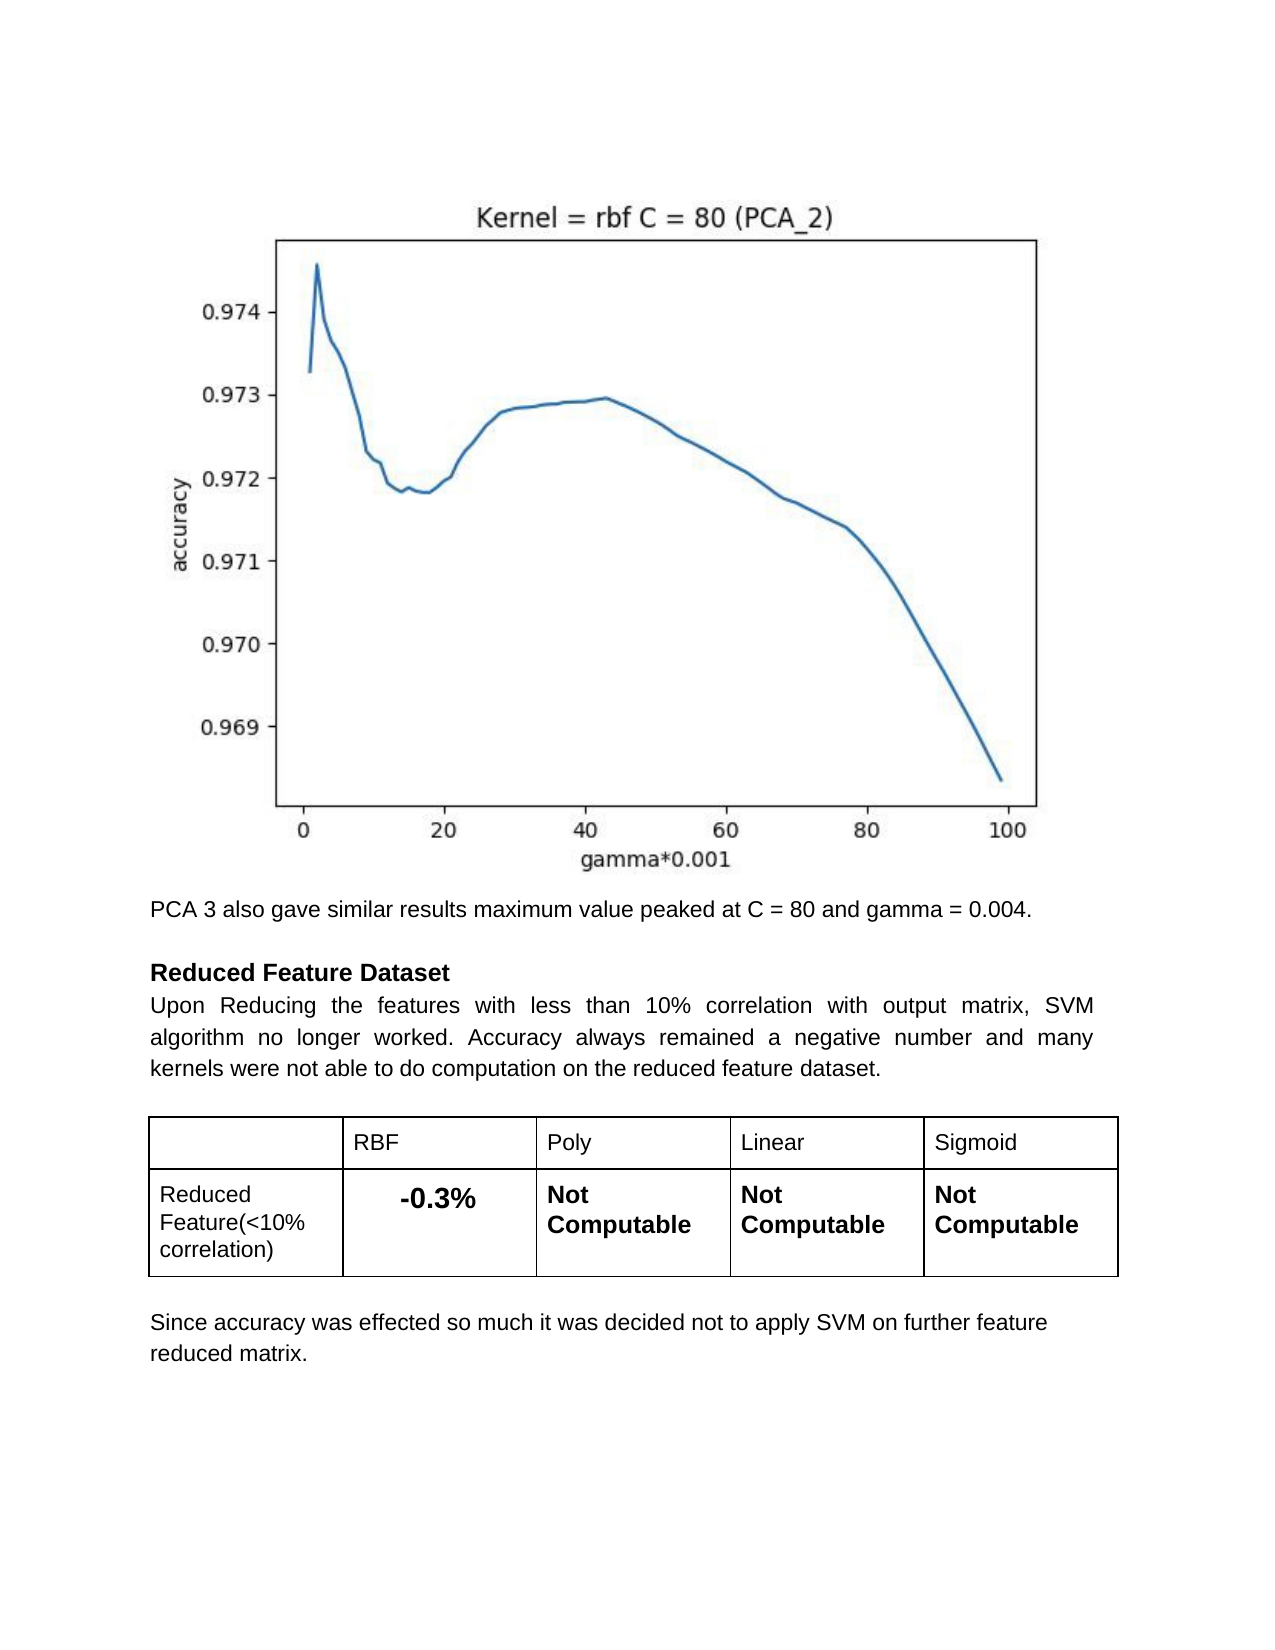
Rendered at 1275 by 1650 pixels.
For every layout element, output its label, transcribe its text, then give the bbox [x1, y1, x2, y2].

table_header [150, 1118, 342, 1168]
table_cell Reduced Feature(<10% correlation) [150, 1170, 342, 1276]
table_header Sigmoid [925, 1118, 1117, 1168]
text Since accuracy was effected so much it was decided not to apply SVM on further feature reduced matrix. [150, 1309, 1120, 1366]
table_cell Not Computable [731, 1170, 923, 1276]
text Upon Reducing the features with less than 10% correlation with output matrix, SVM algorithm no longer worked. Accuracy always remained a negative number and many kernels were not able to do computation on the reduced feature dataset. [150, 992, 1095, 1081]
table_header Poly [537, 1118, 730, 1168]
table_header Linear [731, 1118, 923, 1168]
table_header RBF [344, 1118, 536, 1168]
text PCA 3 also gave similar results maximum value peaked at C = 80 and gamma = 0.004. [150, 896, 1139, 922]
picture [153, 152, 1134, 887]
table_cell -0.3% [344, 1170, 536, 1276]
table_cell Not Computable [925, 1170, 1117, 1276]
table_cell Not Computable [537, 1170, 730, 1276]
text Reduced Feature Dataset [150, 958, 1139, 986]
